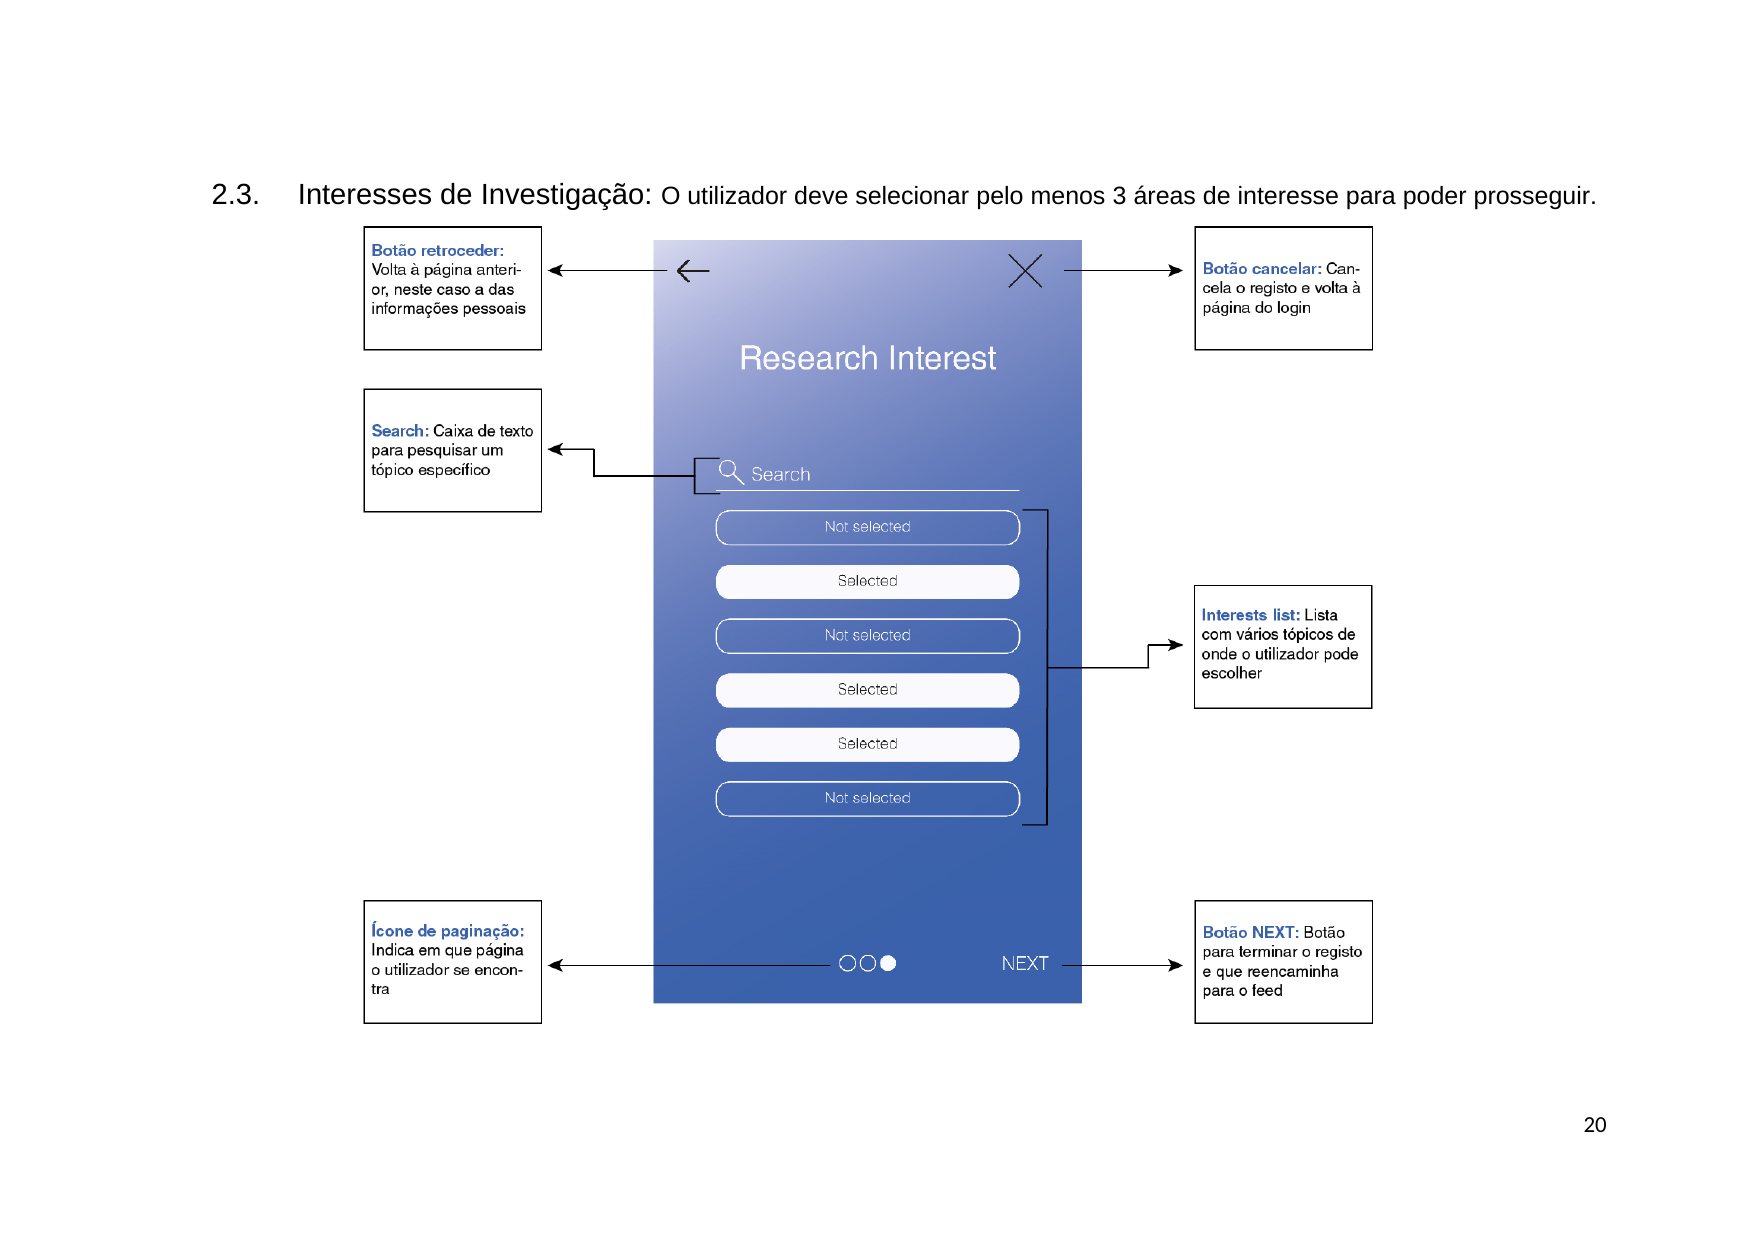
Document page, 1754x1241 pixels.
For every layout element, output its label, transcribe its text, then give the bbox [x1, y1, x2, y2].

picture [147, 210, 1598, 1032]
list Interesses de Investigação: O utilizador deve selecionar pelo menos 3 áreas de interesse para poder prosseguir. [260, 177, 1606, 211]
